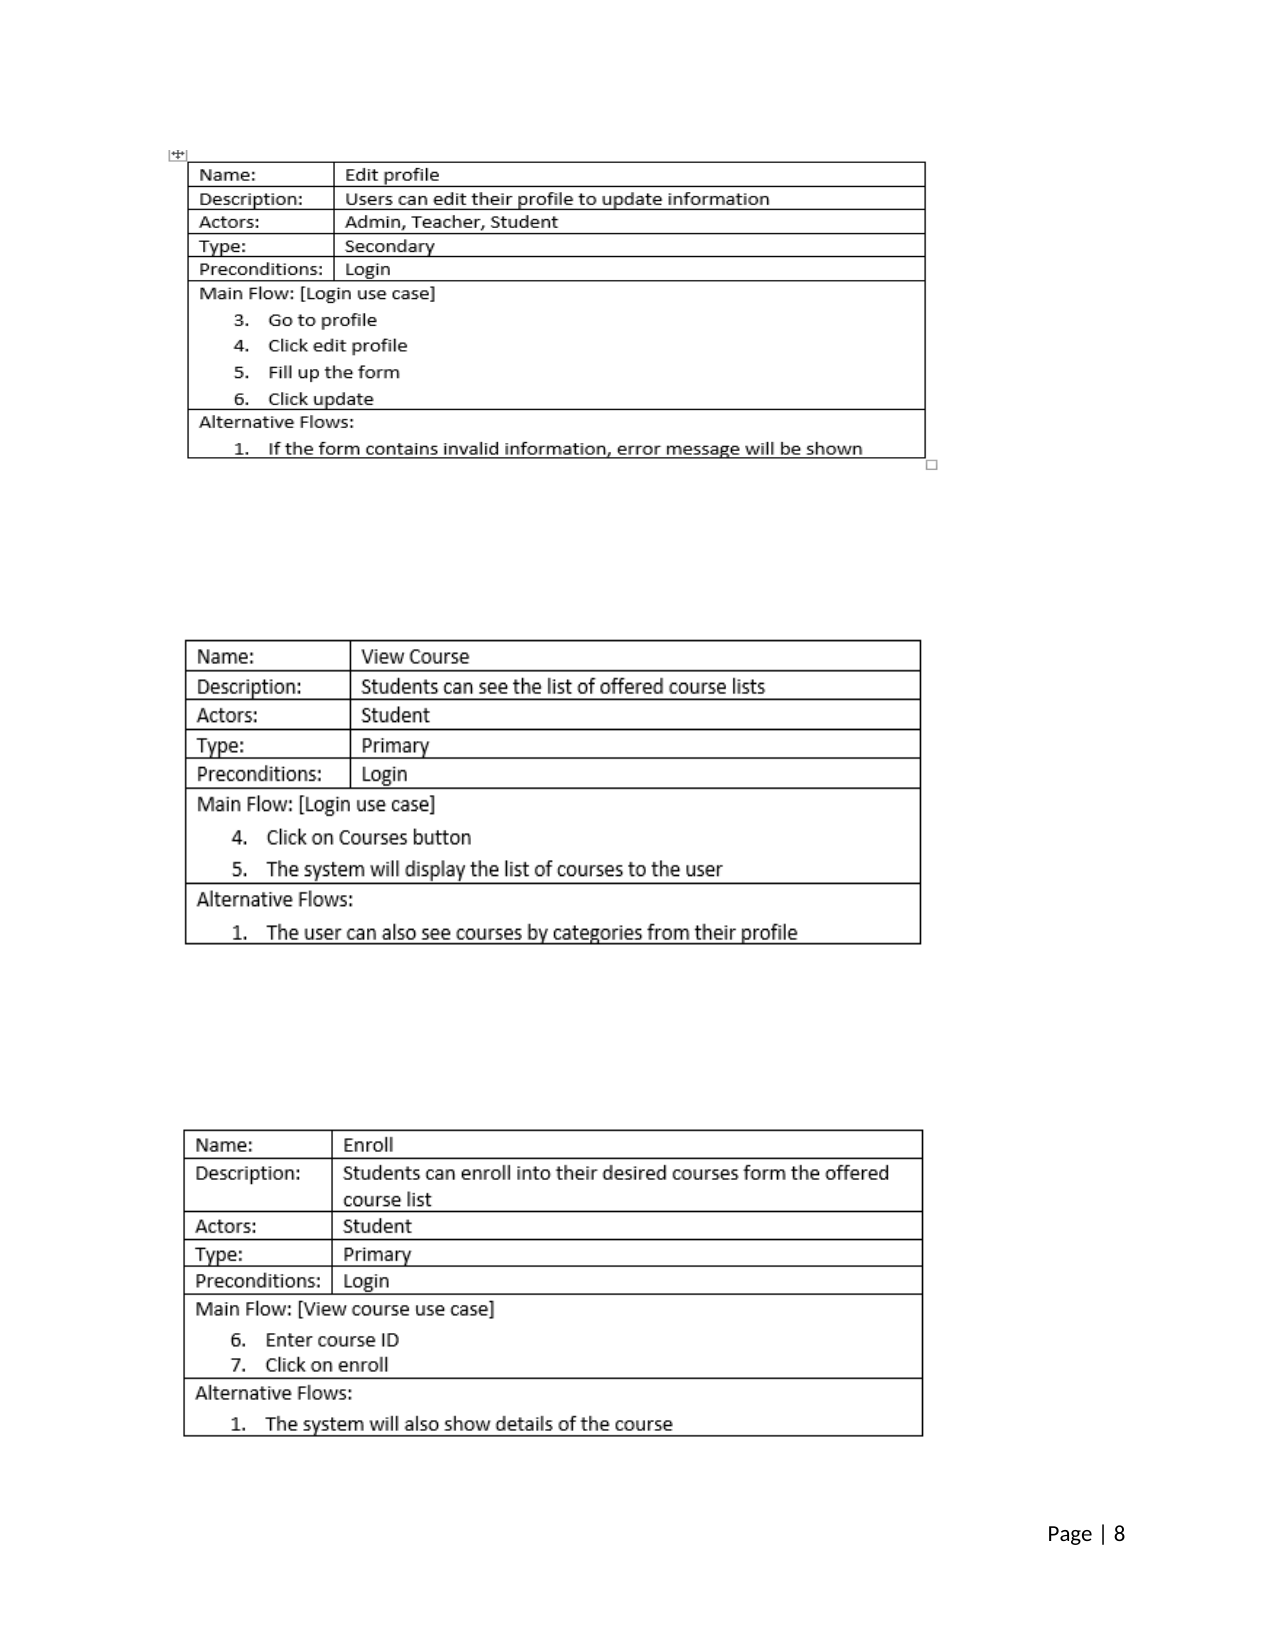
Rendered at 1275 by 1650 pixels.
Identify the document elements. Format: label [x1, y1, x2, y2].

picture [150, 150, 955, 479]
picture [167, 1118, 944, 1456]
picture [175, 630, 936, 967]
